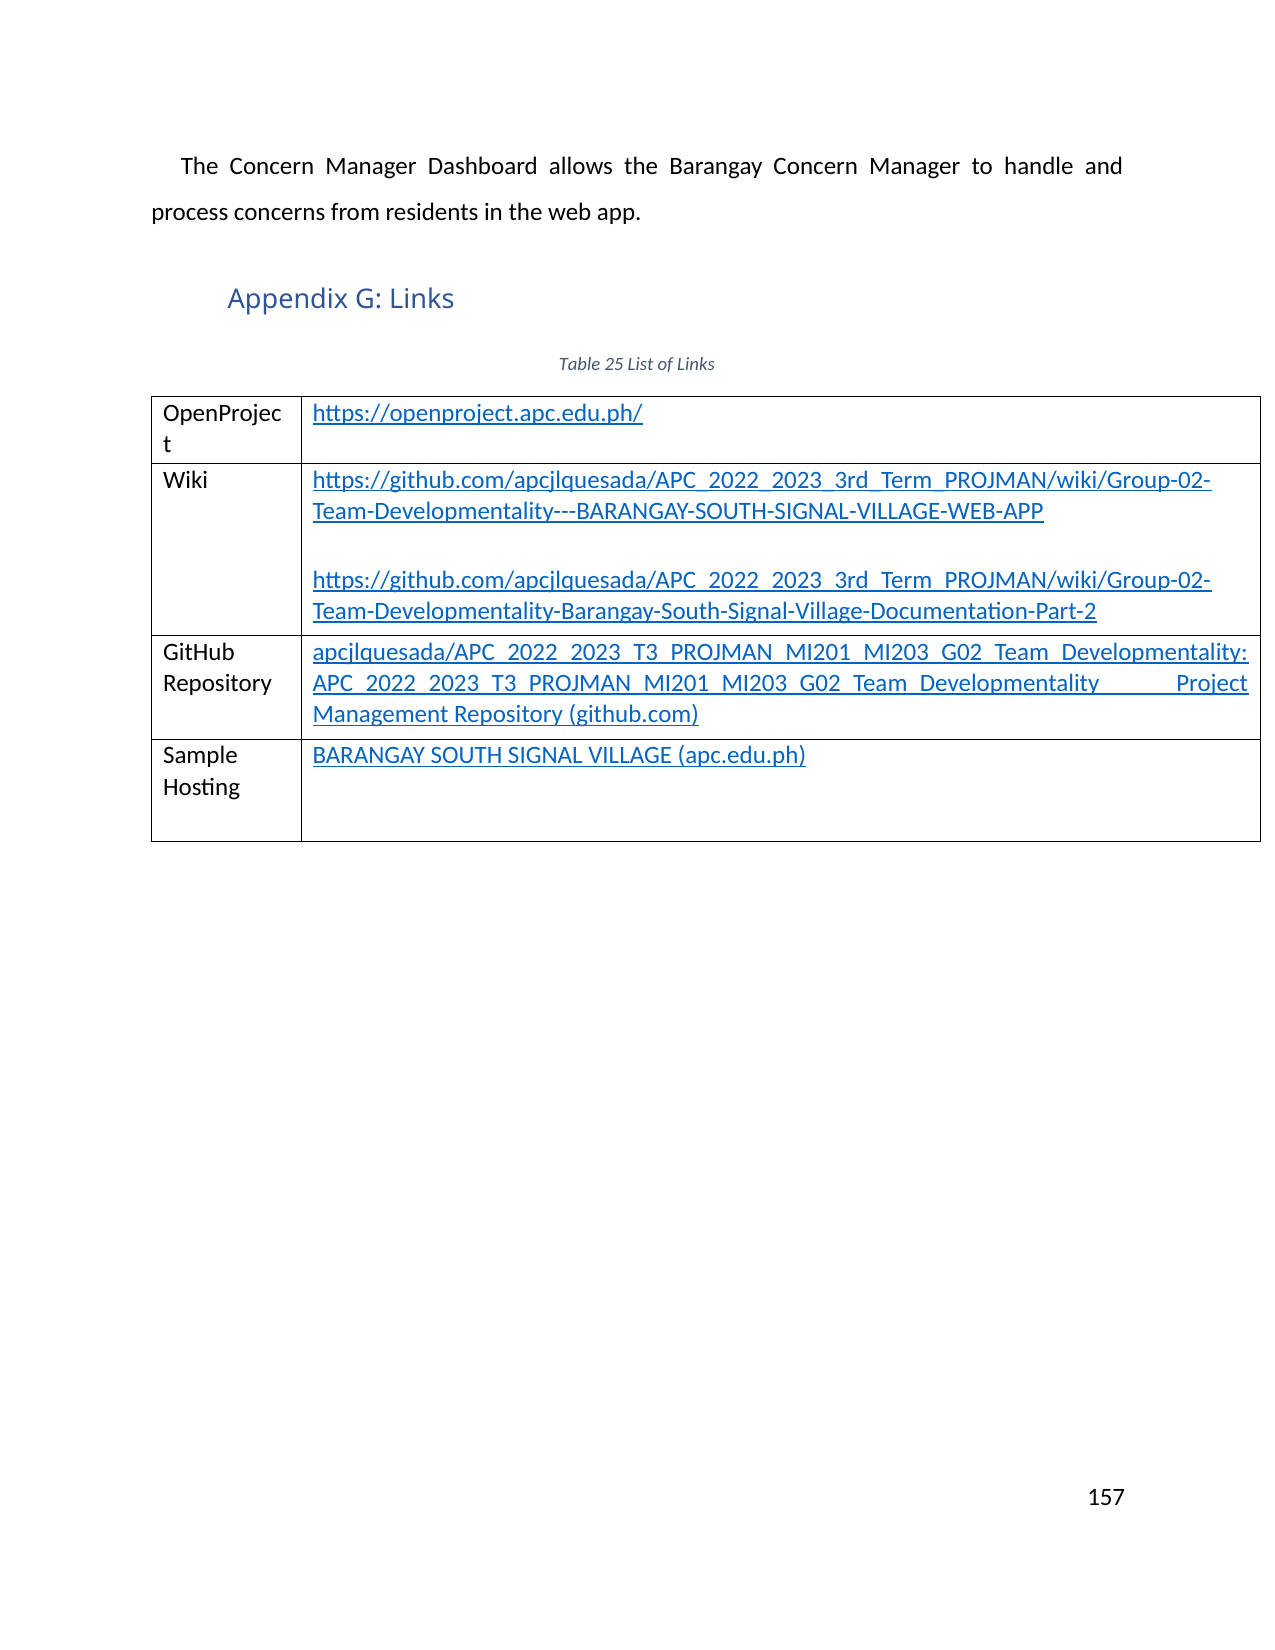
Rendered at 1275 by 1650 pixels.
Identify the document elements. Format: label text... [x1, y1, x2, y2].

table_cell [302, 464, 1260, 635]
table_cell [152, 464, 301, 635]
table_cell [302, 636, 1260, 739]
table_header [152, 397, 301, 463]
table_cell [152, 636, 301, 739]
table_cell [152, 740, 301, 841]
text Table 25 List of Links [150, 352, 1125, 375]
text The Concern Manager Dashboard allows the Barangay Concern Manager to handle and process concerns from residents in the web app. [151, 150, 1125, 226]
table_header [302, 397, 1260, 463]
subtitle Appendix G: Links [227, 280, 1125, 317]
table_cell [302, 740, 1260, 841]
